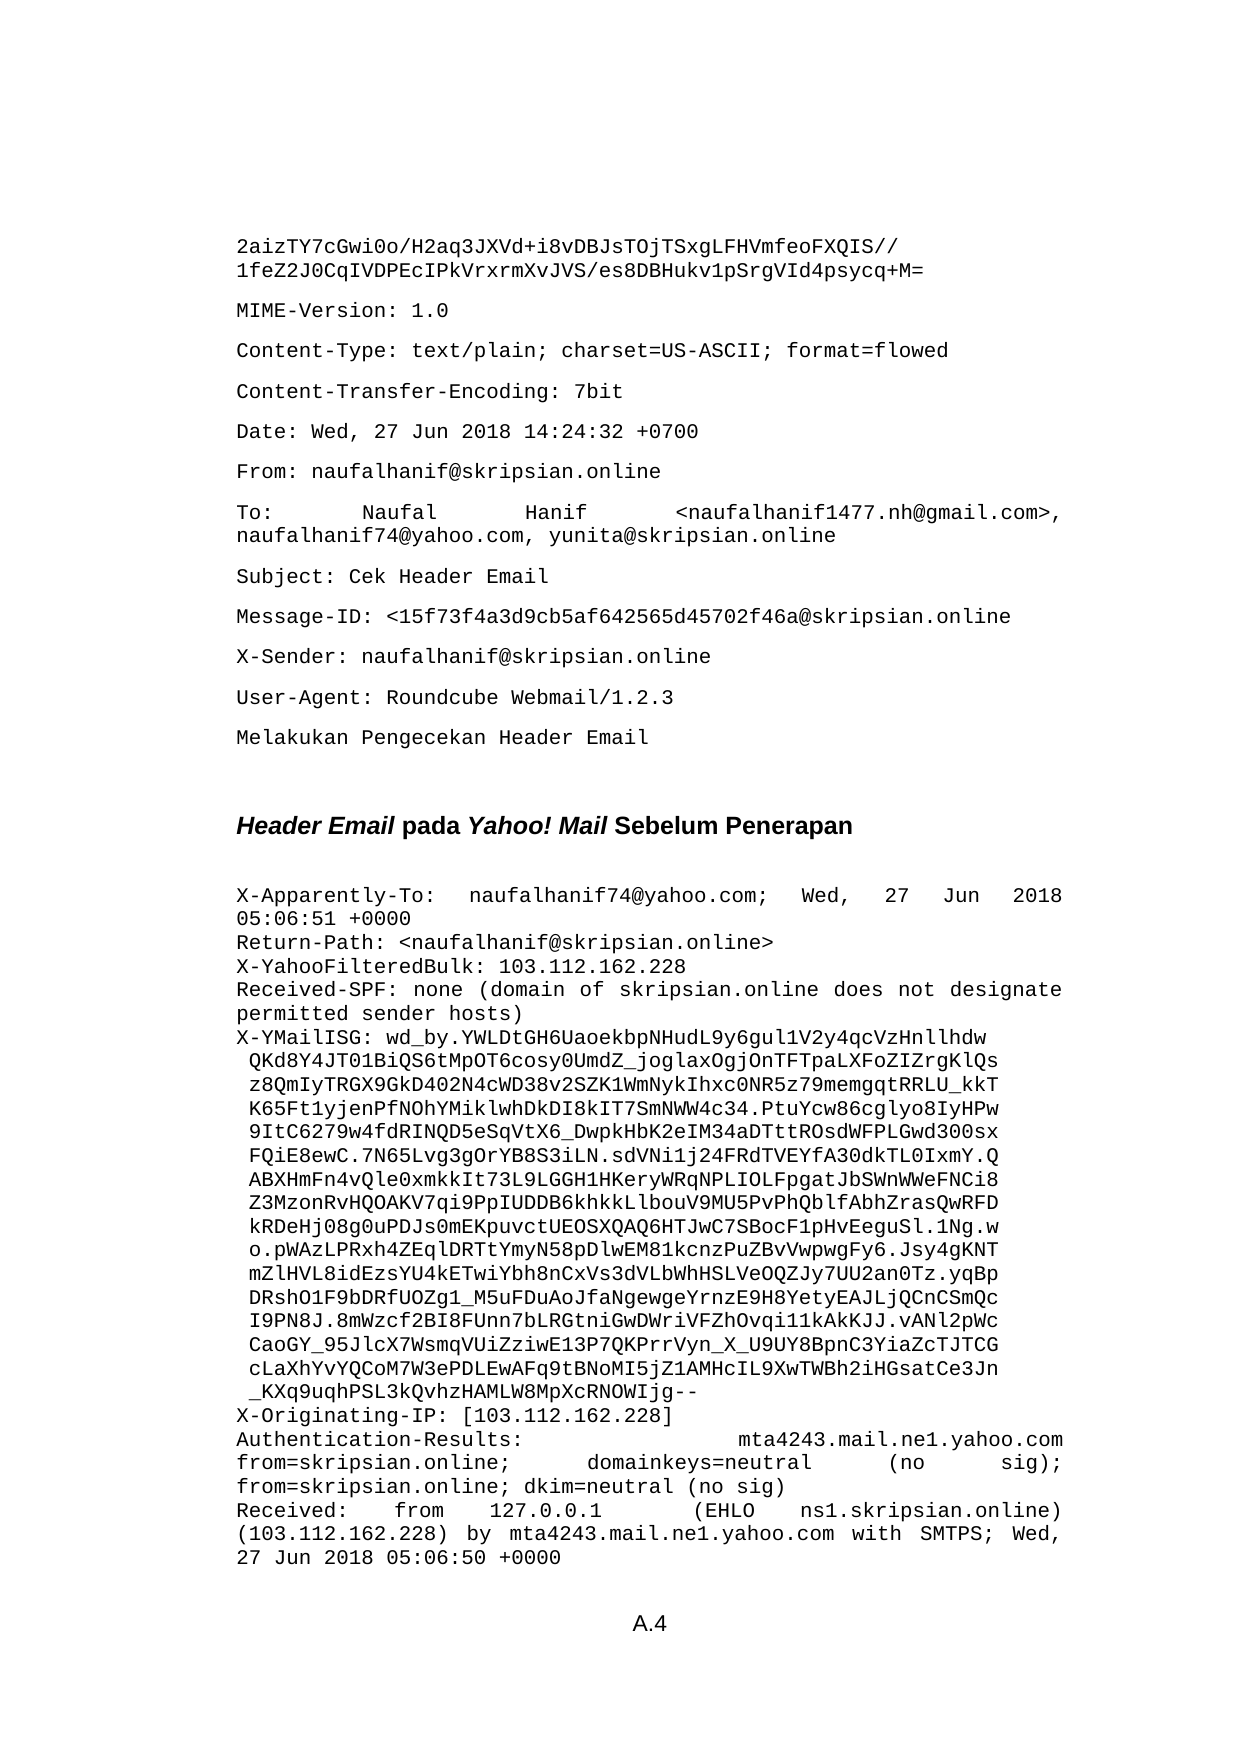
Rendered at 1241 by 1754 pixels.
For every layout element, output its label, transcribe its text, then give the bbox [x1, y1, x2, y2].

text X-Sender: naufalhanif@skripsian.online [236, 646, 1063, 670]
text K65Ft1yjenPfNOhYMiklwhDkDI8kIT7SmNWW4c34.PtuYcw86cglyo8IyHPw [236, 1098, 1063, 1121]
text o.pWAzLPRxh4ZEqlDRTtYmyN58pDlwEM81kcnzPuZBvVwpwgFy6.Jsy4gKNT [236, 1239, 1063, 1263]
text mZlHVL8idEzsYU4kETwiYbh8nCxVs3dVLbWhHSLVeOQZJy7UU2an0Tz.yqBp [236, 1263, 1063, 1287]
text 9ItC6279w4fdRINQD5eSqVtX6_DwpkHbK2eIM34aDTttROsdWFPLGwd300sx [236, 1121, 1063, 1145]
text Content-Type: text/plain; charset=US-ASCII; format=flowed [236, 341, 1063, 364]
text Content-Transfer-Encoding: 7bit [236, 381, 1063, 404]
text QKd8Y4JT01BiQS6tMpOT6cosy0UmdZ_joglaxOgjOnTFTpaLXFoZIZrgKlQs [236, 1050, 1063, 1074]
text X-YahooFilteredBulk: 103.112.162.228 [236, 956, 1063, 979]
text Melakukan Pengecekan Header Email [236, 727, 1063, 751]
text User-Agent: Roundcube Webmail/1.2.3 [236, 687, 1063, 710]
text MIME-Version: 1.0 [236, 300, 1063, 324]
text Authentication-Results: mta4243.mail.ne1.yahoo.com from=skripsian.online; domainkeys=neutral (no sig); from=skripsian.online; dkim=neutral (no sig) [236, 1429, 1063, 1499]
text cLaXhYvYQCoM7W3ePDLEwAFq9tBNoMI5jZ1AMHcIL9XwTWBh2iHGsatCe3Jn [236, 1358, 1063, 1381]
text X-Apparently-To: naufalhanif74@yahoo.com; Wed, 27 Jun 2018 05:06:51 +0000 [236, 885, 1063, 932]
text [236, 236, 1063, 283]
text Date: Wed, 27 Jun 2018 14:24:32 +0700 [236, 421, 1063, 445]
text CaoGY_95JlcX7WsmqVUiZziwE13P7QKPrrVyn_X_U9UY8BpnC3YiaZcTJTCG [236, 1334, 1063, 1358]
text Header Email pada Yahoo! Mail Sebelum Penerapan [236, 811, 1063, 839]
text kRDeHj08g0uPDJs0mEKpuvctUEOSXQAQ6HTJwC7SBocF1pHvEeguSl.1Ng.w [236, 1216, 1063, 1239]
text Received-SPF: none (domain of skripsian.online does not designate permitted sender hosts) [236, 979, 1063, 1027]
text Z3MzonRvHQOAKV7qi9PpIUDDB6khkkLlbouV9MU5PvPhQblfAbhZrasQwRFD [236, 1192, 1063, 1216]
text Received: from 127.0.0.1 (EHLO ns1.skripsian.online) (103.112.162.228) by mta4243.mail.ne1.yahoo.com with SMTPS; Wed, 27 Jun 2018 05:06:50 +0000 [236, 1499, 1063, 1571]
text To: Naufal Hanif <naufalhanif1477.nh@gmail.com>, naufalhanif74@yahoo.com, yunita@skripsian.online [236, 502, 1063, 549]
text z8QmIyTRGX9GkD402N4cWD38v2SZK1WmNykIhxc0NR5z79memgqtRRLU_kkT [236, 1074, 1063, 1098]
text X-Originating-IP: [103.112.162.228] [236, 1405, 1063, 1429]
text _KXq9uqhPSL3kQvhzHAMLW8MpXcRNOWIjg-- [236, 1381, 1063, 1405]
text Return-Path: <naufalhanif@skripsian.online> [236, 932, 1063, 956]
text From: naufalhanif@skripsian.online [236, 461, 1063, 485]
text X-YMailISG: wd_by.YWLDtGH6UaoekbpNHudL9y6gul1V2y4qcVzHnllhdw [236, 1027, 1063, 1050]
text Subject: Cek Header Email [236, 566, 1063, 589]
text I9PN8J.8mWzcf2BI8FUnn7bLRGtniGwDWriVFZhOvqi11kAkKJJ.vANl2pWc [236, 1310, 1063, 1334]
text DRshO1F9bDRfUOZg1_M5uFDuAoJfaNgewgeYrnzE9H8YetyEAJLjQCnCSmQc [236, 1287, 1063, 1310]
text ABXHmFn4vQle0xmkkIt73L9LGGH1HKeryWRqNPLIOLFpgatJbSWnWWeFNCi8 [236, 1168, 1063, 1192]
text FQiE8ewC.7N65Lvg3gOrYB8S3iLN.sdVNi1j24FRdTVEYfA30dkTL0IxmY.Q [236, 1145, 1063, 1168]
text Message-ID: <15f73f4a3d9cb5af642565d45702f46a@skripsian.online [236, 606, 1063, 630]
